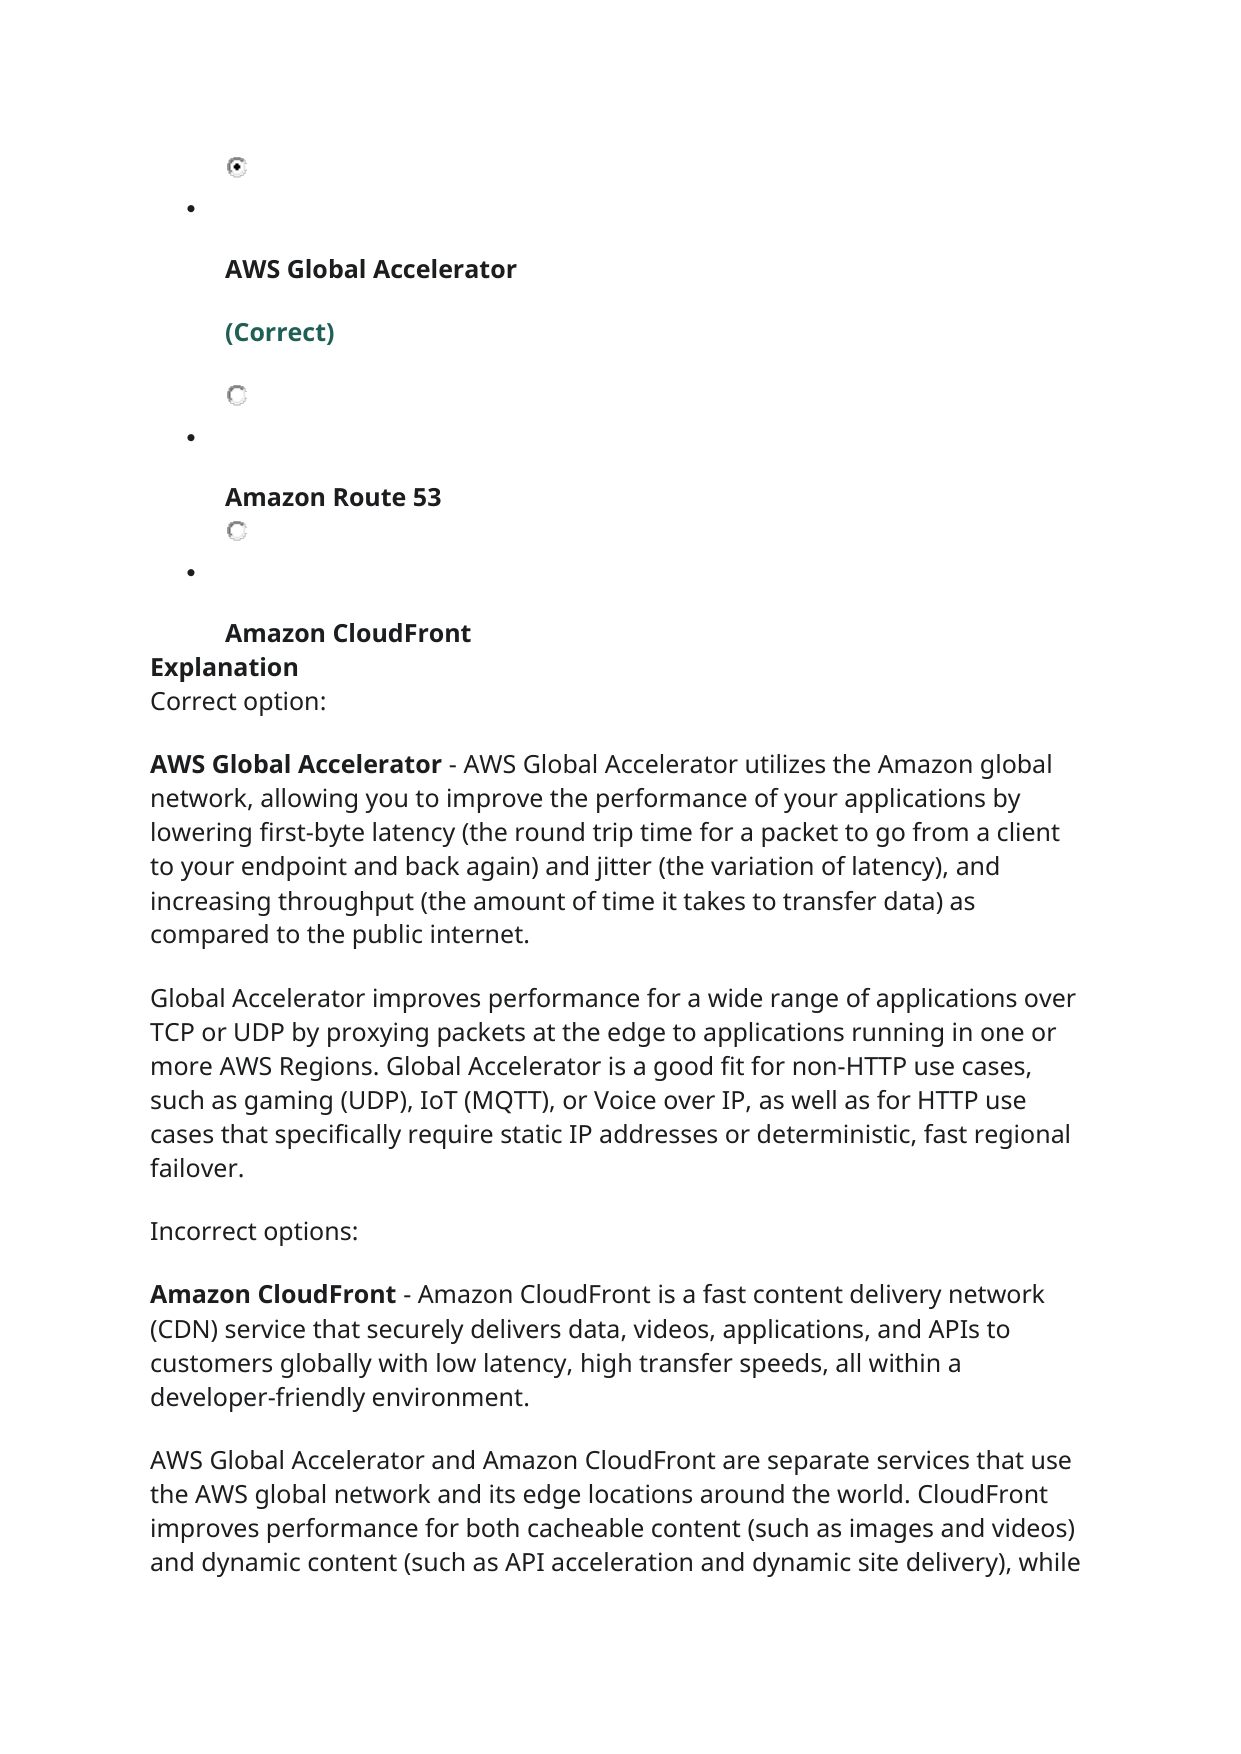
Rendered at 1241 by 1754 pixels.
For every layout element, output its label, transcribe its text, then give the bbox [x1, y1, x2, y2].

text AWS Global Accelerator [225, 252, 1090, 286]
text Correct option: [150, 684, 1090, 718]
text (Correct) [225, 315, 1090, 349]
text AWS Global Accelerator - AWS Global Accelerator utilizes the Amazon global network, allowing you to improve the performance of your applications by lowering first-byte latency (the round trip time for a packet to go from a client to your endpoint and back again) and jitter (the variation of latency), and increasing throughput (the amount of time it takes to transfer data) as compared to the public internet. [150, 747, 1090, 951]
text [150, 1443, 1090, 1579]
text Amazon CloudFront [225, 616, 1090, 649]
text Amazon Route 53 [225, 480, 1090, 514]
text Incorrect options: [150, 1214, 1090, 1248]
text Explanation [150, 649, 1090, 684]
text Amazon CloudFront - Amazon CloudFront is a fast content delivery network (CDN) service that securely delivers data, videos, applications, and APIs to customers globally with low latency, high transfer speeds, all within a developer-friendly environment. [150, 1277, 1090, 1413]
text Global Accelerator improves performance for a wide range of applications over TCP or UDP by proxying packets at the edge to applications running in one or more AWS Regions. Global Accelerator is a good fit for non-HTTP use cases, such as gaming (UDP), IoT (MQTT), or Voice over IP, as well as for HTTP use cases that specifically require static IP addresses or deterministic, fast regional failover. [150, 980, 1090, 1185]
